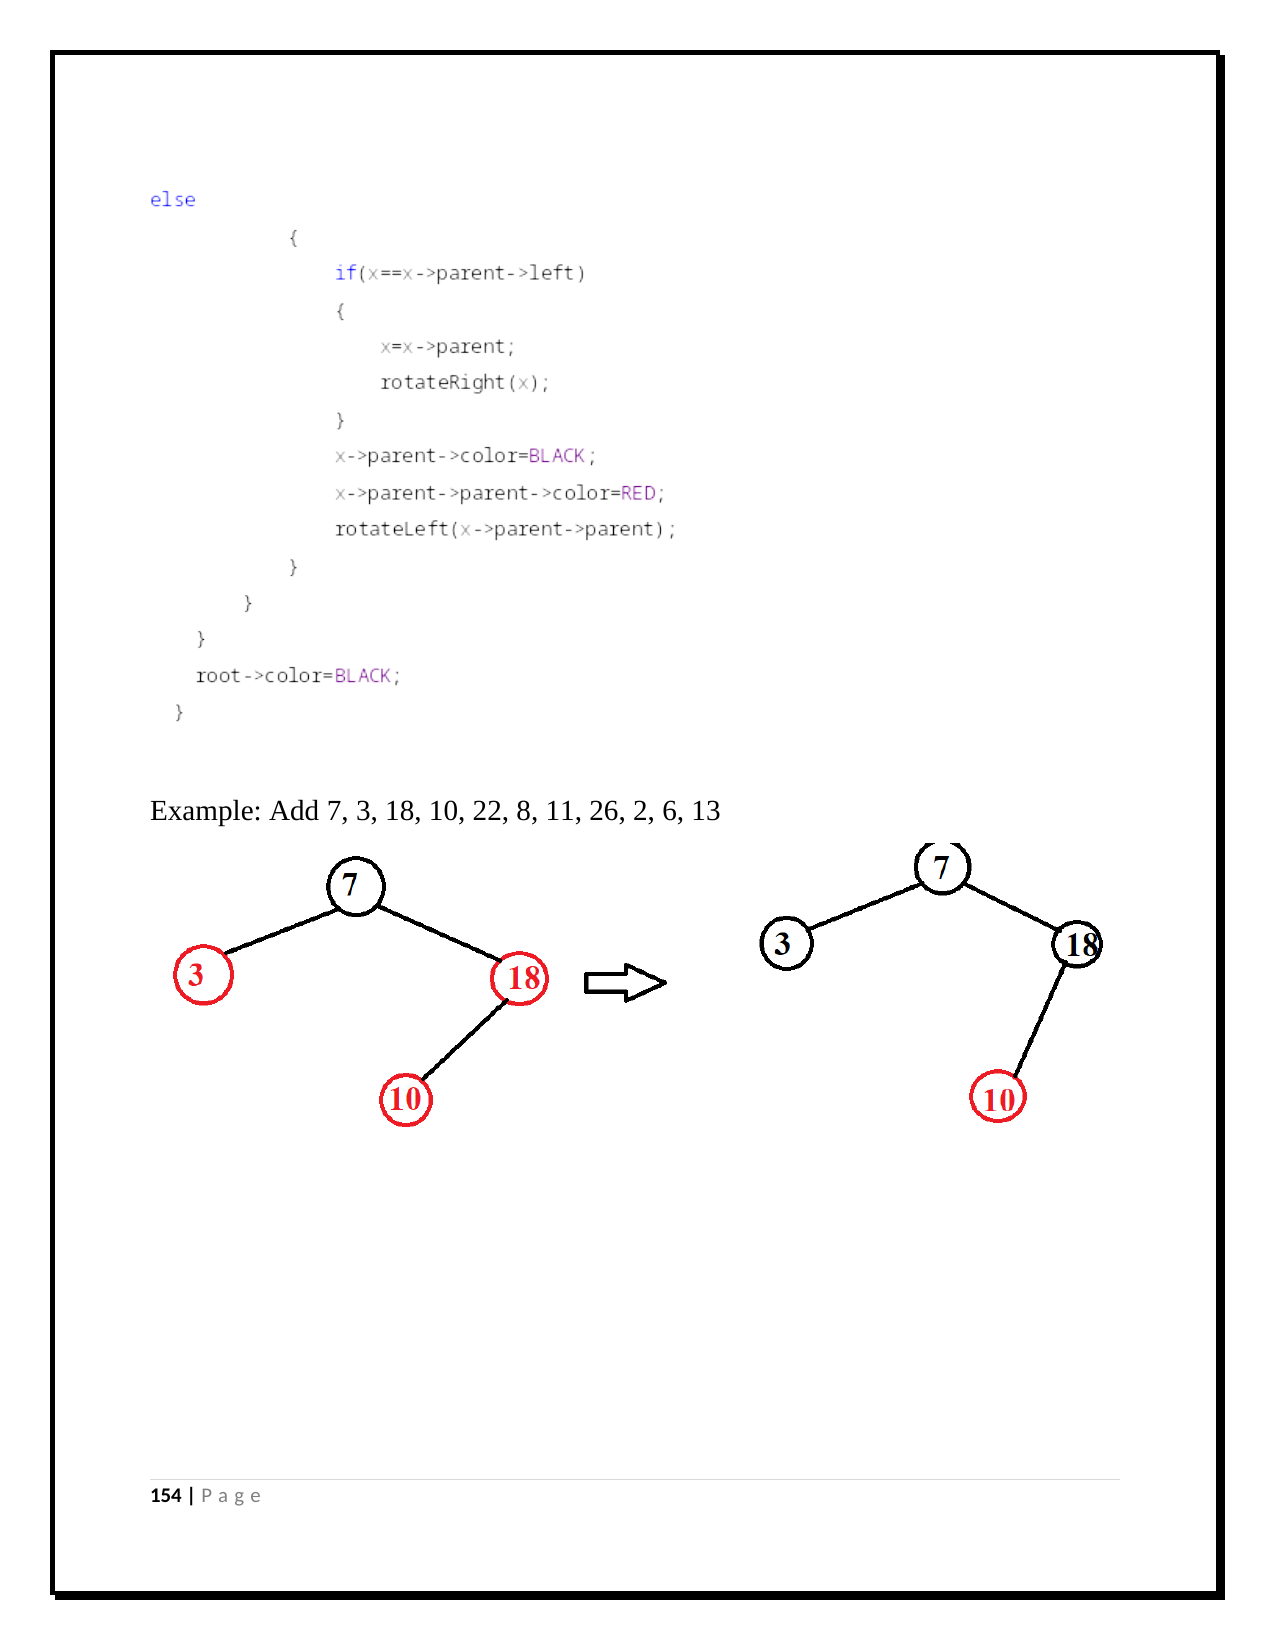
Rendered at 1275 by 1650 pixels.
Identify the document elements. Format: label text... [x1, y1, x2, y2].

picture [150, 843, 1125, 1137]
text Example: Add 7, 3, 18, 10, 22, 8, 11, 26, 2, 6, 13 [150, 793, 1120, 827]
